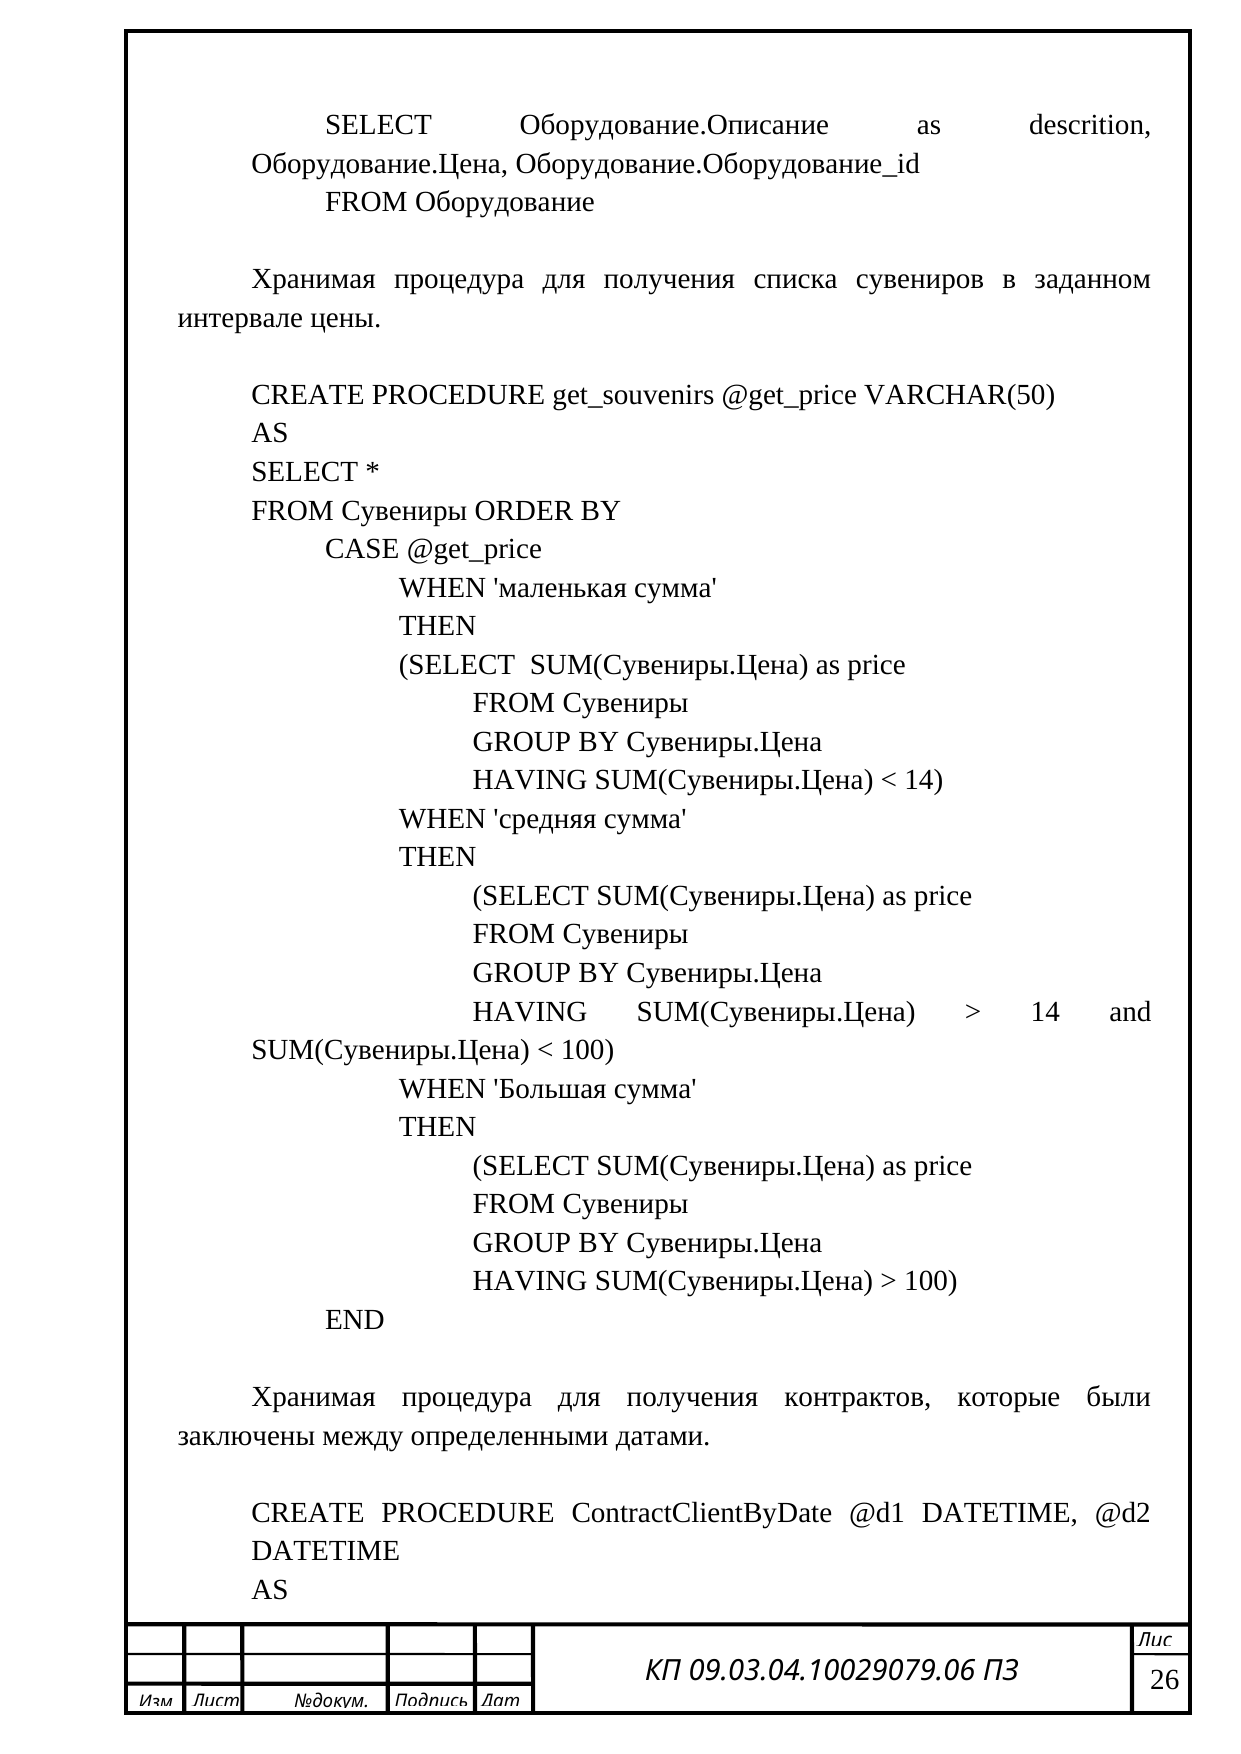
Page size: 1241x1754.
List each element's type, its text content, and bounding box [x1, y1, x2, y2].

text CREATE PROCEDURE ContractClientByDate @d1 DATETIME, @d2 DATETIME [251, 1495, 1152, 1567]
text CASE @get_price [251, 531, 1152, 565]
text GROUP BY Сувениры.Цена [251, 724, 1152, 757]
text FROM Сувениры [251, 1186, 1152, 1220]
text HAVING SUM(Сувениры.Цена) < 14) [251, 762, 1152, 796]
text WHEN 'Большая сумма' [251, 1071, 1152, 1104]
text Хранимая процедура для получения контрактов, которые были заключены между определенными датами. [177, 1379, 1152, 1451]
text HAVING SUM(Сувениры.Цена) > 100) [251, 1263, 1152, 1297]
text FROM Сувениры ORDER BY [251, 493, 1152, 526]
text HAVING SUM(Сувениры.Цена) > 14 and SUM(Сувениры.Цена) < 100) [251, 994, 1152, 1066]
text SELECT * [251, 454, 1152, 488]
text AS [251, 1572, 1152, 1605]
text THEN [251, 608, 1152, 642]
text (SELECT SUM(Сувениры.Цена) as price [251, 1148, 1152, 1181]
text END [251, 1302, 1152, 1336]
text THEN [251, 839, 1152, 873]
text WHEN 'маленькая сумма' [251, 570, 1152, 603]
text Хранимая процедура для получения списка сувениров в заданном интервале цены. [177, 261, 1152, 333]
text THEN [251, 1109, 1152, 1143]
text (SELECT SUM(Сувениры.Цена) as price [251, 878, 1152, 912]
text CREATE PROCEDURE get_souvenirs @get_price VARCHAR(50) [251, 377, 1152, 411]
text FROM Сувениры [251, 917, 1152, 950]
text (SELECT SUM(Сувениры.Цена) as price [251, 647, 1152, 680]
text SELECT Оборудование.Описание as descrition, Оборудование.Цена, Оборудование.Оборудование_id [251, 107, 1152, 179]
text GROUP BY Сувениры.Цена [251, 1225, 1152, 1258]
text FROM Сувениры [251, 685, 1152, 719]
text GROUP BY Сувениры.Цена [251, 955, 1152, 989]
text FROM Оборудование [251, 184, 1152, 218]
text WHEN 'средняя сумма' [251, 801, 1152, 834]
text AS [251, 416, 1152, 449]
